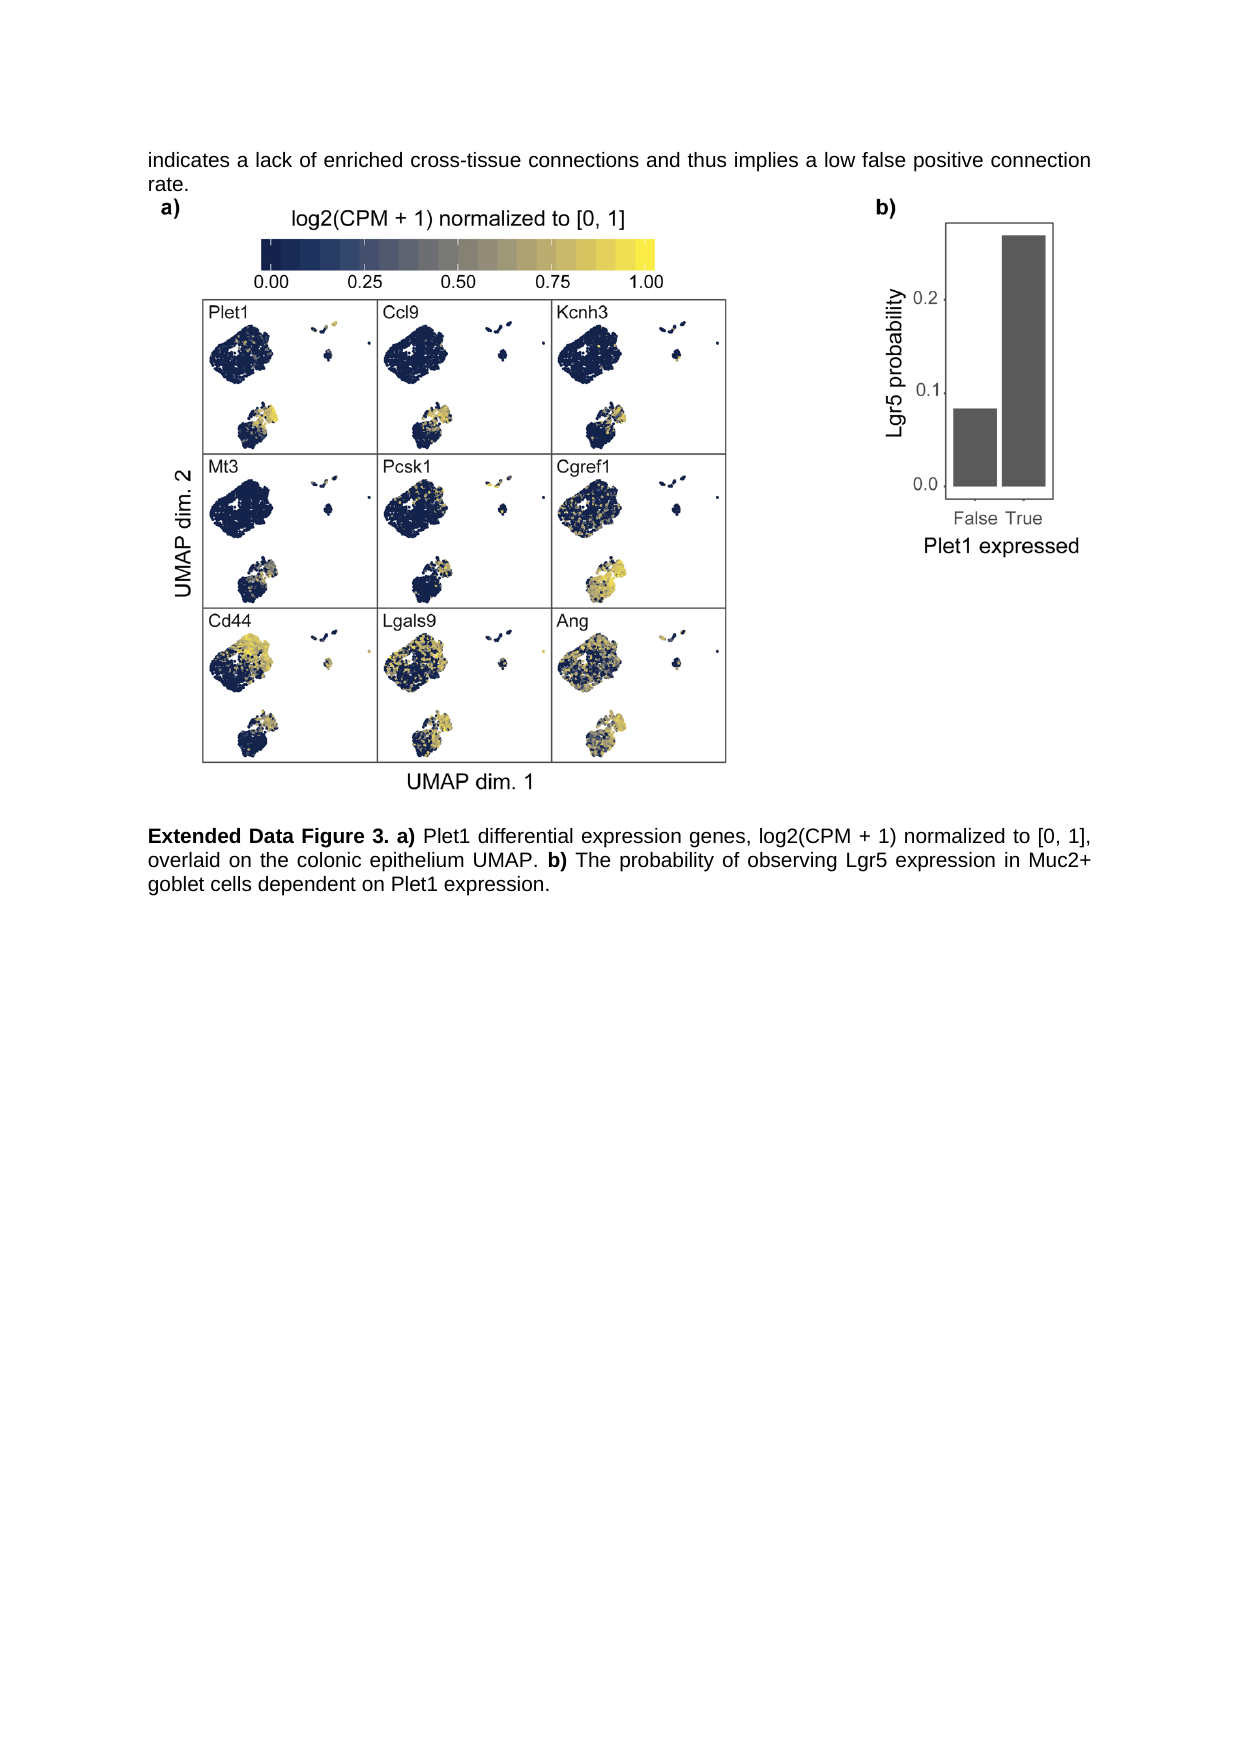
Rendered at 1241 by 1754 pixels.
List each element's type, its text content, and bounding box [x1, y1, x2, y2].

picture [160, 195, 1080, 796]
text Extended Data Figure 3. a) Plet1 differential expression genes, log2(CPM + 1) normalized to [0, 1], overlaid on the colonic epithelium UMAP. b) The probability of observing Lgr5 expression in Muc2+ goblet cells dependent on Plet1 expression. [148, 824, 1093, 896]
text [148, 148, 1093, 196]
